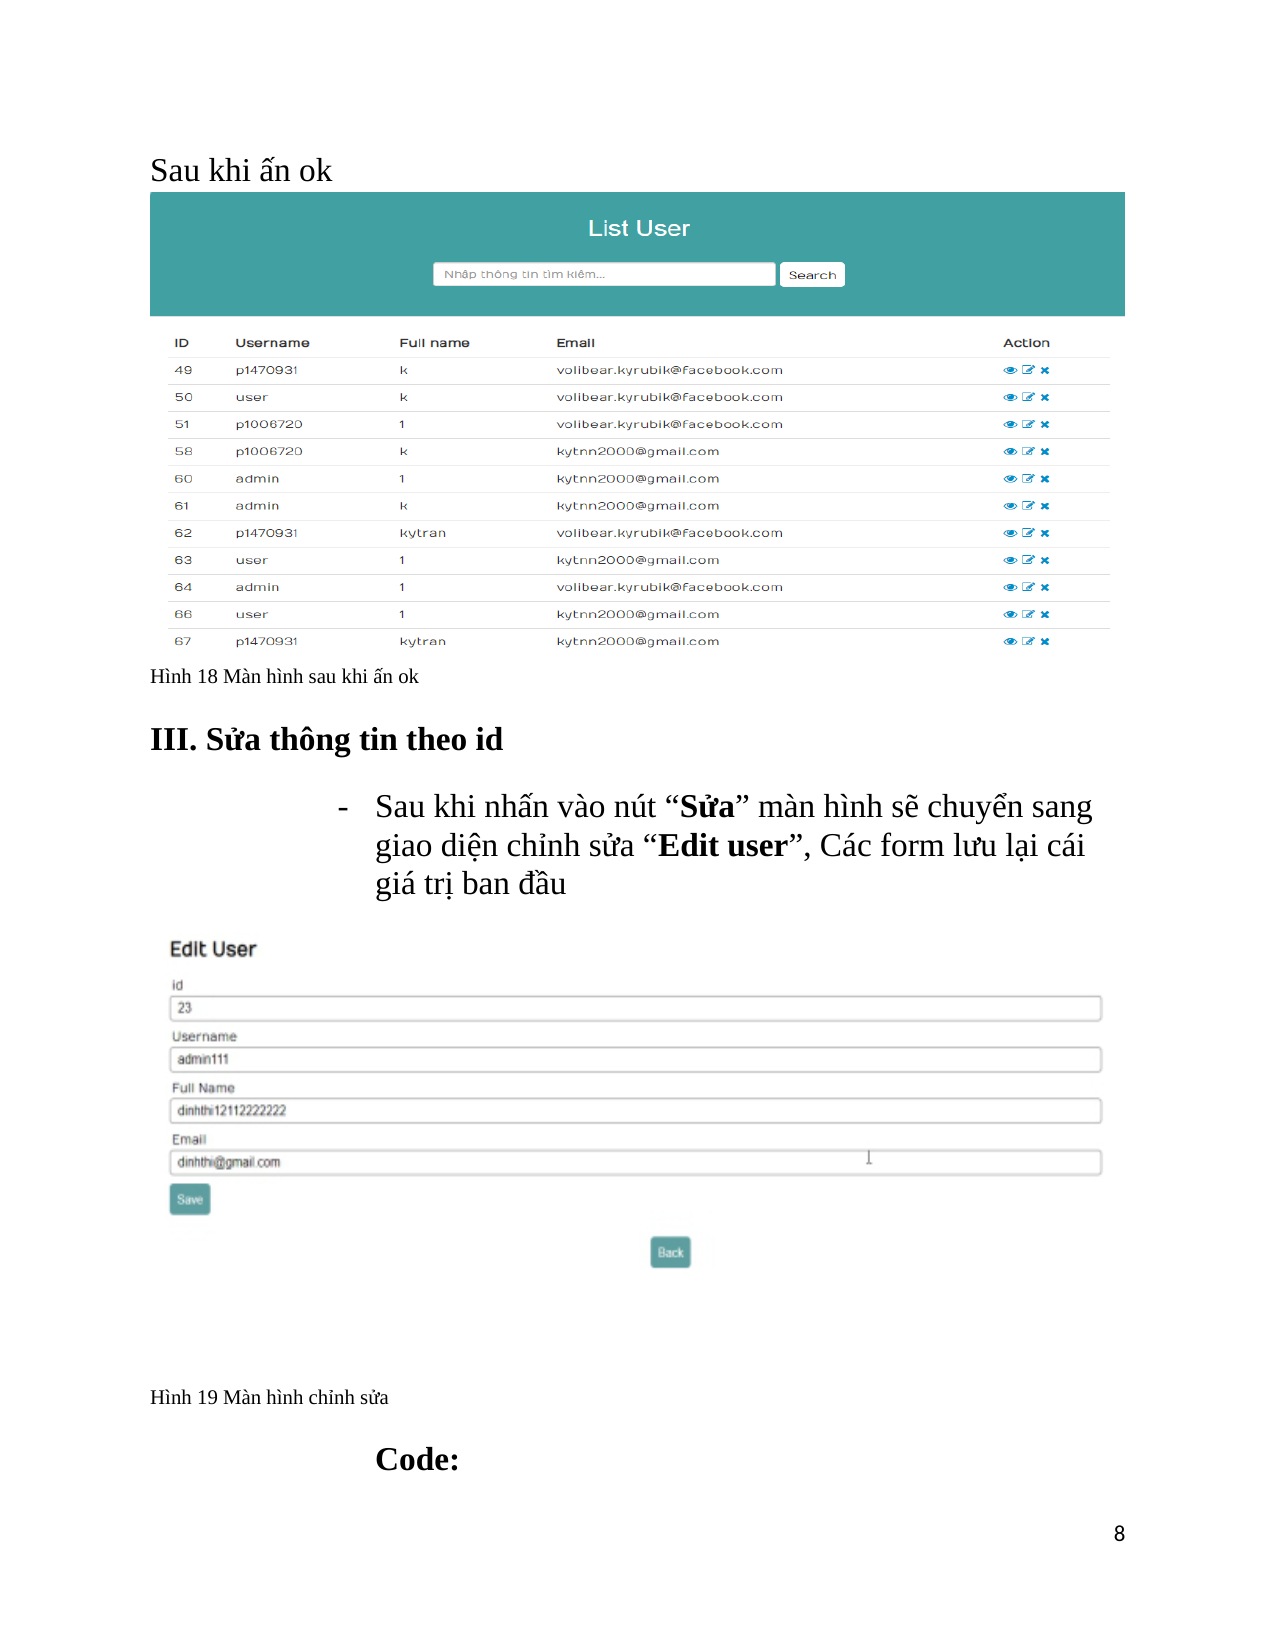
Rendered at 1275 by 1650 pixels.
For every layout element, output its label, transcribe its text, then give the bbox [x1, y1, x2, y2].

picture [150, 192, 1125, 662]
list Sau khi nhấn vào nút “Sửa” màn hình sẽ chuyển sang giao diện chỉnh sửa “Edit user”, Các form lưu lại cái giá trị ban đầu [337, 787, 1125, 902]
picture [165, 932, 1111, 1356]
subtitle III. Sửa thông tin theo id [150, 719, 1125, 757]
text Sau khi ấn ok [150, 150, 1125, 188]
text Code: [150, 1439, 1125, 1478]
